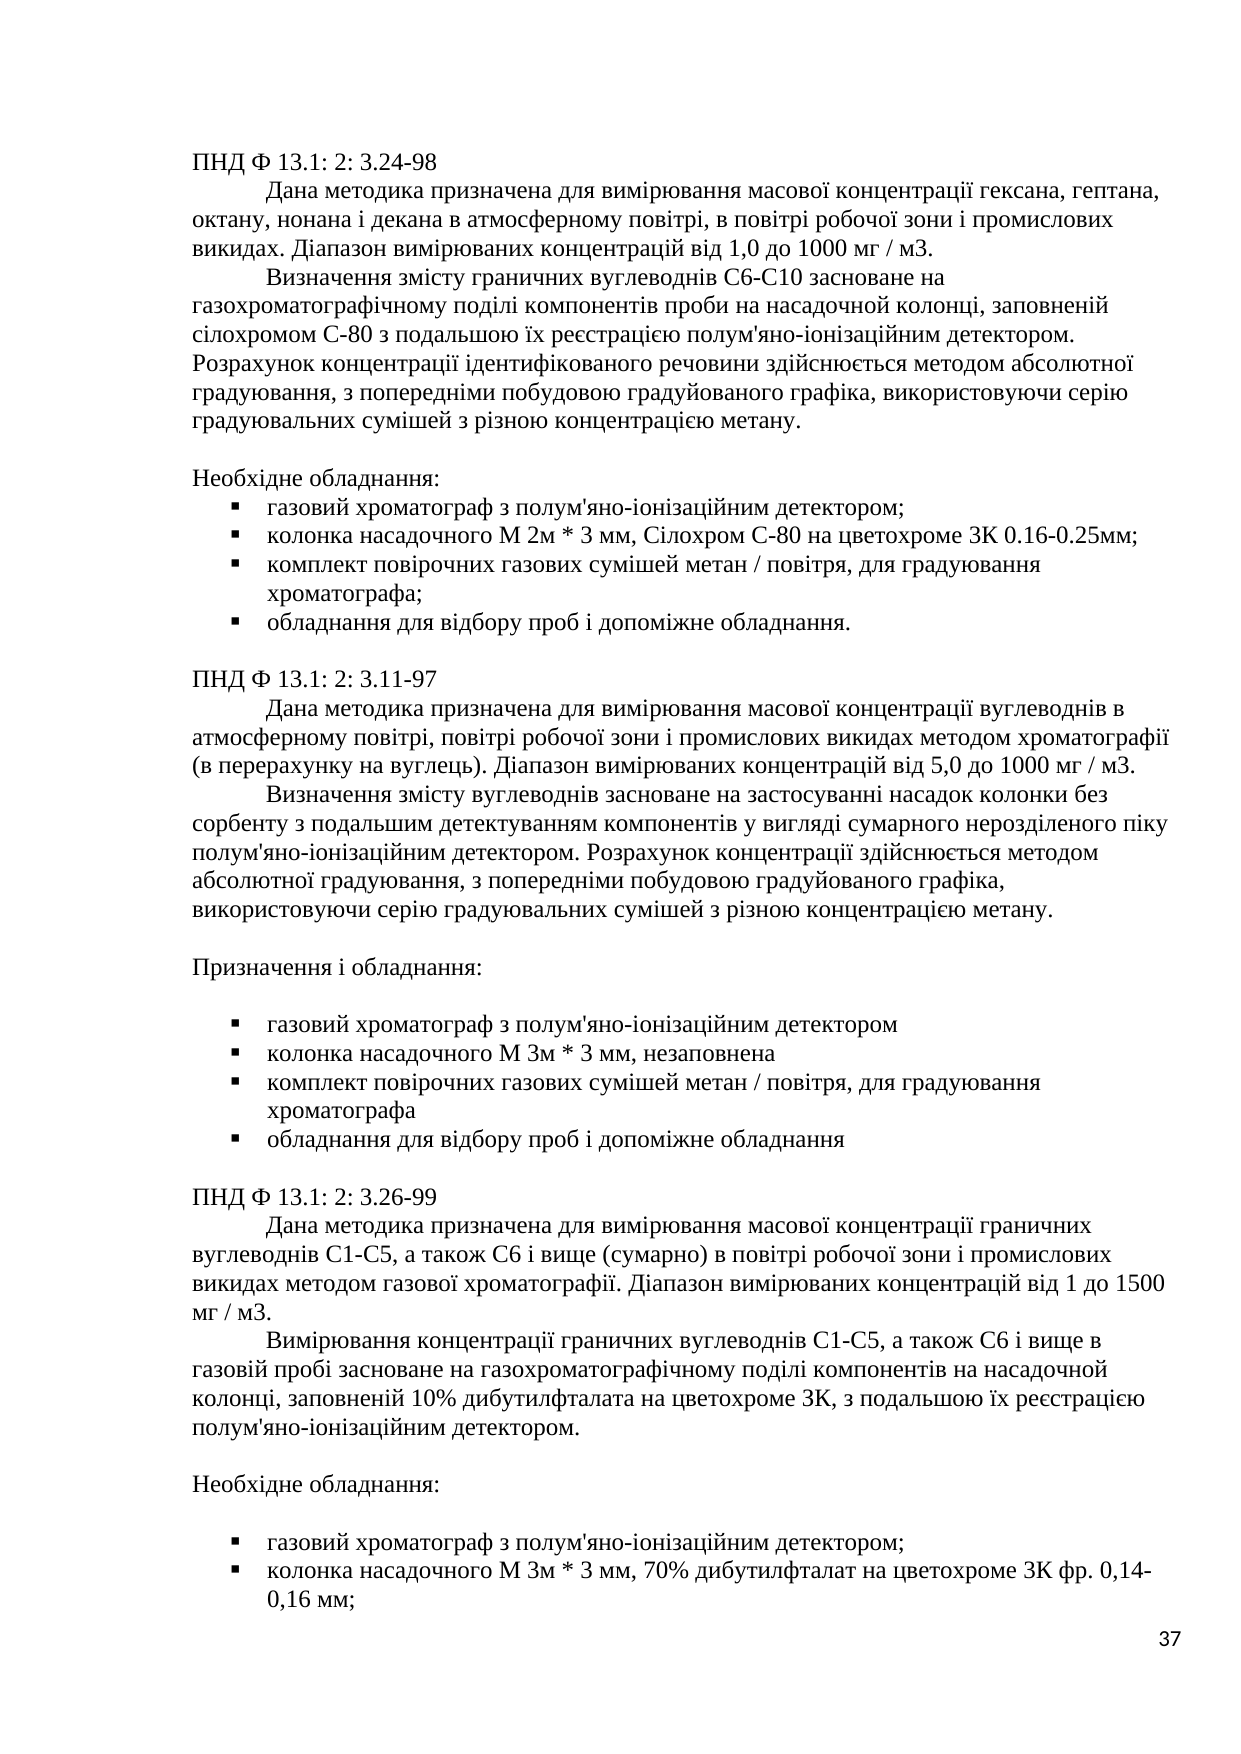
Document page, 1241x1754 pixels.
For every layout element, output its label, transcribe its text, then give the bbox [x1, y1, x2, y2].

text Необхідне обладнання: [192, 463, 1181, 492]
list колонка насадочного М 3м * 3 мм, 70% дибутилфталат на цветохроме 3К фр. 0,14-0,16 мм; [229, 1556, 1181, 1613]
text Визначення змісту вуглеводнів засноване на застосуванні насадок колонки без сорбенту з подальшим детектуванням компонентів у вигляді сумарного нерозділеного піку полум'яно-іонізаційним детектором. Розрахунок концентрації здійснюється методом абсолютної градуювання, з попередніми побудовою градуйованого графіка, використовуючи серію градуювальних сумішей з різною концентрацією метану. [192, 779, 1181, 923]
text Визначення змісту граничних вуглеводнів С6-С10 засноване на газохроматографічному поділі компонентів проби на насадочной колонці, заповненій сілохромом С-80 з подальшою їх реєстрацією полум'яно-іонізаційним детектором. Розрахунок концентрації ідентифікованого речовини здійснюється методом абсолютної градуювання, з попередніми побудовою градуйованого графіка, використовуючи серію градуювальних сумішей з різною концентрацією метану. [192, 262, 1181, 434]
list обладнання для відбору проб і допоміжне обладнання. [229, 607, 1181, 636]
list комплект повірочних газових сумішей метан / повітря, для градуювання хроматографа; [229, 549, 1181, 607]
text Дана методика призначена для вимірювання масової концентрації вуглеводнів в атмосферному повітрі, повітрі робочої зони і промислових викидах методом хроматографії (в перерахунку на вуглець). Діапазон вимірюваних концентрацій від 5,0 до 1000 мг / м3. [192, 693, 1181, 779]
text ПНД Ф 13.1: 2: 3.11-97 [192, 664, 1181, 693]
text Необхідне обладнання: [192, 1469, 1181, 1498]
list колонка насадочного М 3м * 3 мм, незаповнена [229, 1038, 1181, 1067]
text Призначення і обладнання: [192, 952, 1181, 981]
text Дана методика призначена для вимірювання масової концентрації гексана, гептана, октану, нонана і декана в атмосферному повітрі, в повітрі робочої зони і промислових викидах. Діапазон вимірюваних концентрацій від 1,0 до 1000 мг / м3. [192, 176, 1181, 262]
text Дана методика призначена для вимірювання масової концентрації граничних вуглеводнів С1-С5, а також С6 і вище (сумарно) в повітрі робочої зони і промислових викидах методом газової хроматографії. Діапазон вимірюваних концентрацій від 1 до 1500 мг / м3. [192, 1211, 1181, 1326]
list обладнання для відбору проб і допоміжне обладнання [229, 1124, 1181, 1153]
text ПНД Ф 13.1: 2: 3.26-99 [192, 1182, 1181, 1211]
list газовий хроматограф з полум'яно-іонізаційним детектором [229, 1009, 1181, 1038]
list газовий хроматограф з полум'яно-іонізаційним детектором; [229, 1527, 1181, 1556]
text Вимірювання концентрації граничних вуглеводнів С1-С5, а також С6 і вище в газовій пробі засноване на газохроматографічному поділі компонентів на насадочной колонці, заповненій 10% дибутилфталата на цветохроме ЗК, з подальшою їх реєстрацією полум'яно-іонізаційним детектором. [192, 1326, 1181, 1441]
list колонка насадочного М 2м * 3 мм, Сілохром С-80 на цветохроме 3К 0.16-0.25мм; [229, 521, 1181, 549]
text ПНД Ф 13.1: 2: 3.24-98 [192, 147, 1181, 176]
list газовий хроматограф з полум'яно-іонізаційним детектором; [229, 492, 1181, 521]
list комплект повірочних газових сумішей метан / повітря, для градуювання хроматографа [229, 1067, 1181, 1124]
